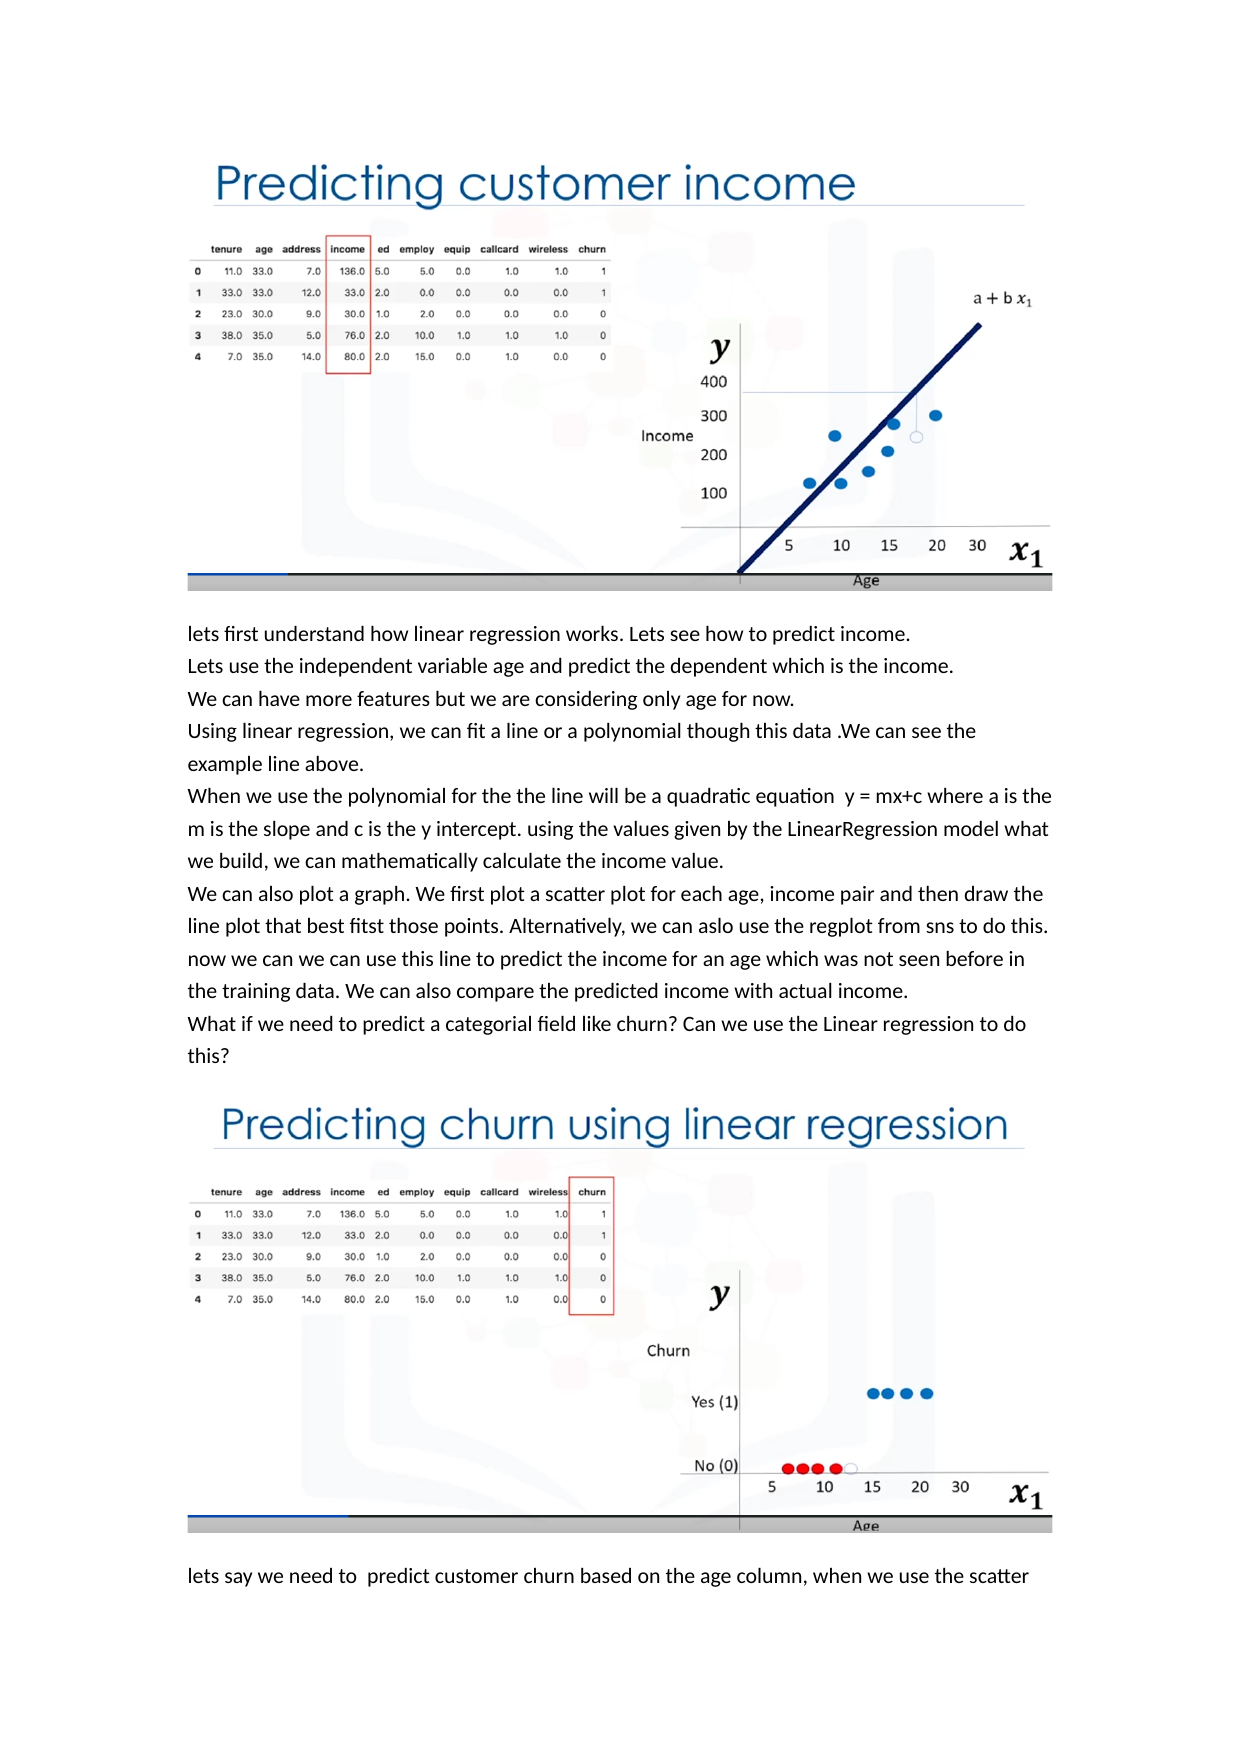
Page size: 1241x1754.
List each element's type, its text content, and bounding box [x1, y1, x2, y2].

text lets first understand how linear regression works. Lets see how to predict income. [187, 617, 1053, 649]
picture [187, 162, 1053, 591]
text now we can we can use this line to predict the income for an age which was not seen before in the training data. We can also compare the predicted income with actual income. [187, 942, 1053, 1007]
text We can have more features but we are considering only age for now. [187, 682, 1053, 714]
picture [187, 1104, 1053, 1533]
text What if we need to predict a categorial field like churn? Can we use the Linear regression to do this? [187, 1007, 1053, 1072]
text When we use the polynomial for the the line will be a quadratic equation y = mx+c where a is the m is the slope and c is the y intercept. using the values given by the LinearRegression model what we build, we can mathematically calculate the income value. [187, 779, 1053, 877]
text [187, 1559, 1053, 1592]
text Lets use the independent variable age and predict the dependent which is the income. [187, 649, 1053, 682]
text Using linear regression, we can fit a line or a polynomial though this data .We can see the example line above. [187, 714, 1053, 779]
text We can also plot a graph. We first plot a scatter plot for each age, income pair and then draw the line plot that best fitst those points. Alternatively, we can aslo use the regplot from sns to do this. [187, 877, 1053, 942]
